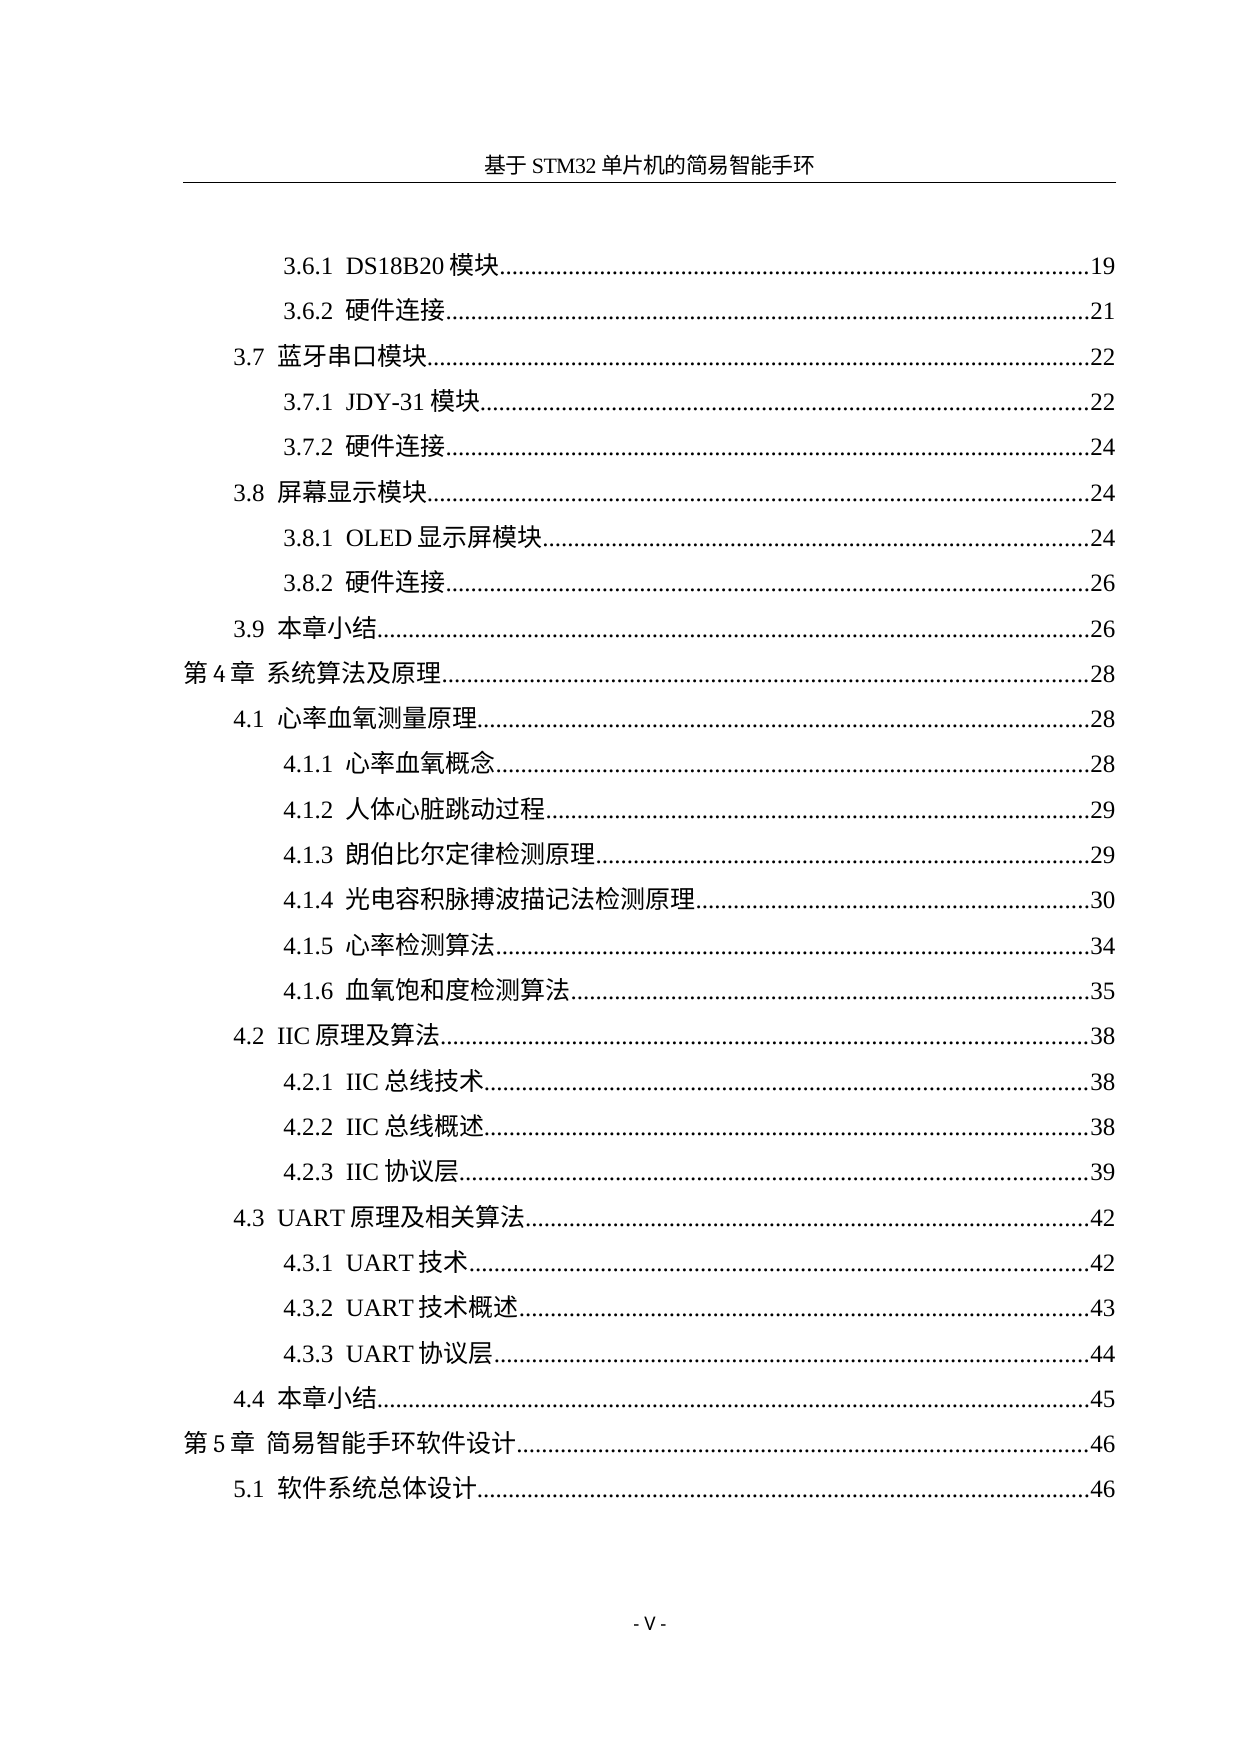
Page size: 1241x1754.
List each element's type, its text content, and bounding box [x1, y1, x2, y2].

text 4.3.3 UART协议层 44 [283, 1333, 1116, 1369]
text 4.1.6 血氧饱和度检测算法 35 [283, 971, 1116, 1007]
text 4.2.3 IIC协议层 39 [283, 1152, 1116, 1188]
text 3.8.2 硬件连接 26 [283, 563, 1116, 599]
text 4.1 心率血氧测量原理 28 [233, 699, 1116, 735]
text 4.3.1 UART技术 42 [283, 1242, 1116, 1279]
text 4.1.2 人体心脏跳动过程 29 [283, 789, 1116, 826]
text 3.7.2 硬件连接 24 [283, 427, 1116, 463]
text 3.7.1 JDY-31模块 22 [283, 381, 1116, 418]
text 4.2.1 IIC总线技术 38 [283, 1061, 1116, 1097]
text 3.9 本章小结 26 [233, 608, 1116, 644]
text 4.4 本章小结 45 [233, 1378, 1116, 1414]
text 3.6.2 硬件连接 21 [283, 291, 1116, 327]
text 4.1.3 朗伯比尔定律检测原理 29 [283, 834, 1116, 871]
text 3.8.1 OLED显示屏模块 24 [283, 517, 1116, 554]
text 4.3 UART原理及相关算法 42 [233, 1197, 1116, 1233]
text 3.6.1 DS18B20模块 19 [283, 246, 1116, 282]
text 4.3.2 UART技术概述 43 [283, 1288, 1116, 1324]
text 4.2 IIC原理及算法 38 [233, 1016, 1116, 1052]
text 4.2.2 IIC总线概述 38 [283, 1106, 1116, 1143]
text 第4章 系统算法及原理 28 [183, 653, 1116, 689]
text 5.1 软件系统总体设计 46 [233, 1469, 1116, 1505]
text 4.1.5 心率检测算法 34 [283, 925, 1116, 961]
text 4.1.1 心率血氧概念 28 [283, 744, 1116, 780]
text 3.8 屏幕显示模块 24 [233, 472, 1116, 508]
text 第5章 简易智能手环软件设计 46 [183, 1424, 1116, 1460]
text 3.7 蓝牙串口模块 22 [233, 336, 1116, 372]
text 4.1.4 光电容积脉搏波描记法检测原理 30 [283, 880, 1116, 916]
